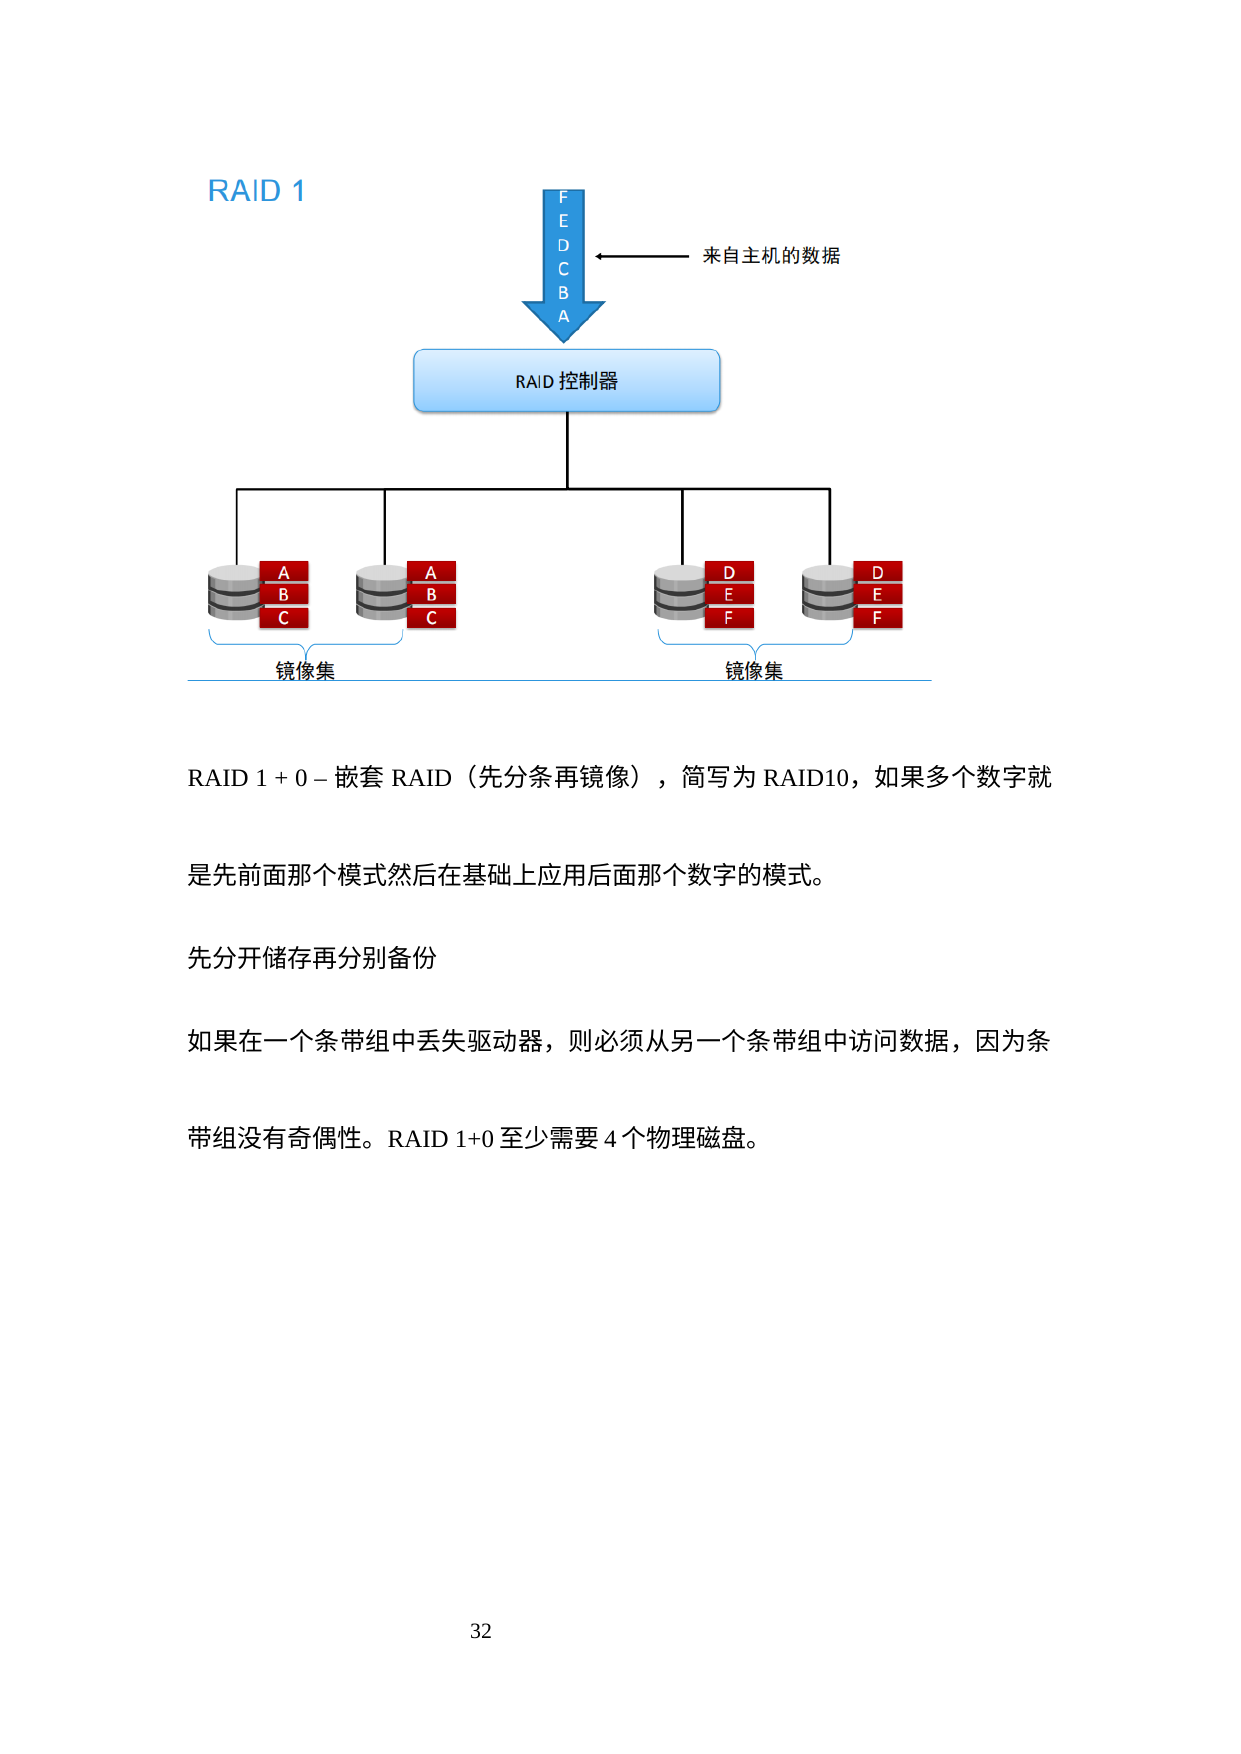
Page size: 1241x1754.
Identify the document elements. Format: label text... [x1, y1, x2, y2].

text RAID 1 + 0 – 嵌套 RAID（先分条再镜像），简写为RAID10，如果多个数字就是先前面那个模式然后在基础上应用后面那个数字的模式。 [187, 743, 1053, 906]
picture [187, 162, 932, 681]
text 如果在一个条带组中丢失驱动器，则必须从另一个条带组中访问数据，因为条带组没有奇偶性。RAID 1+0至少需要4个物理磁盘。 [187, 1007, 1053, 1169]
text 先分开储存再分别备份 [187, 924, 1053, 989]
